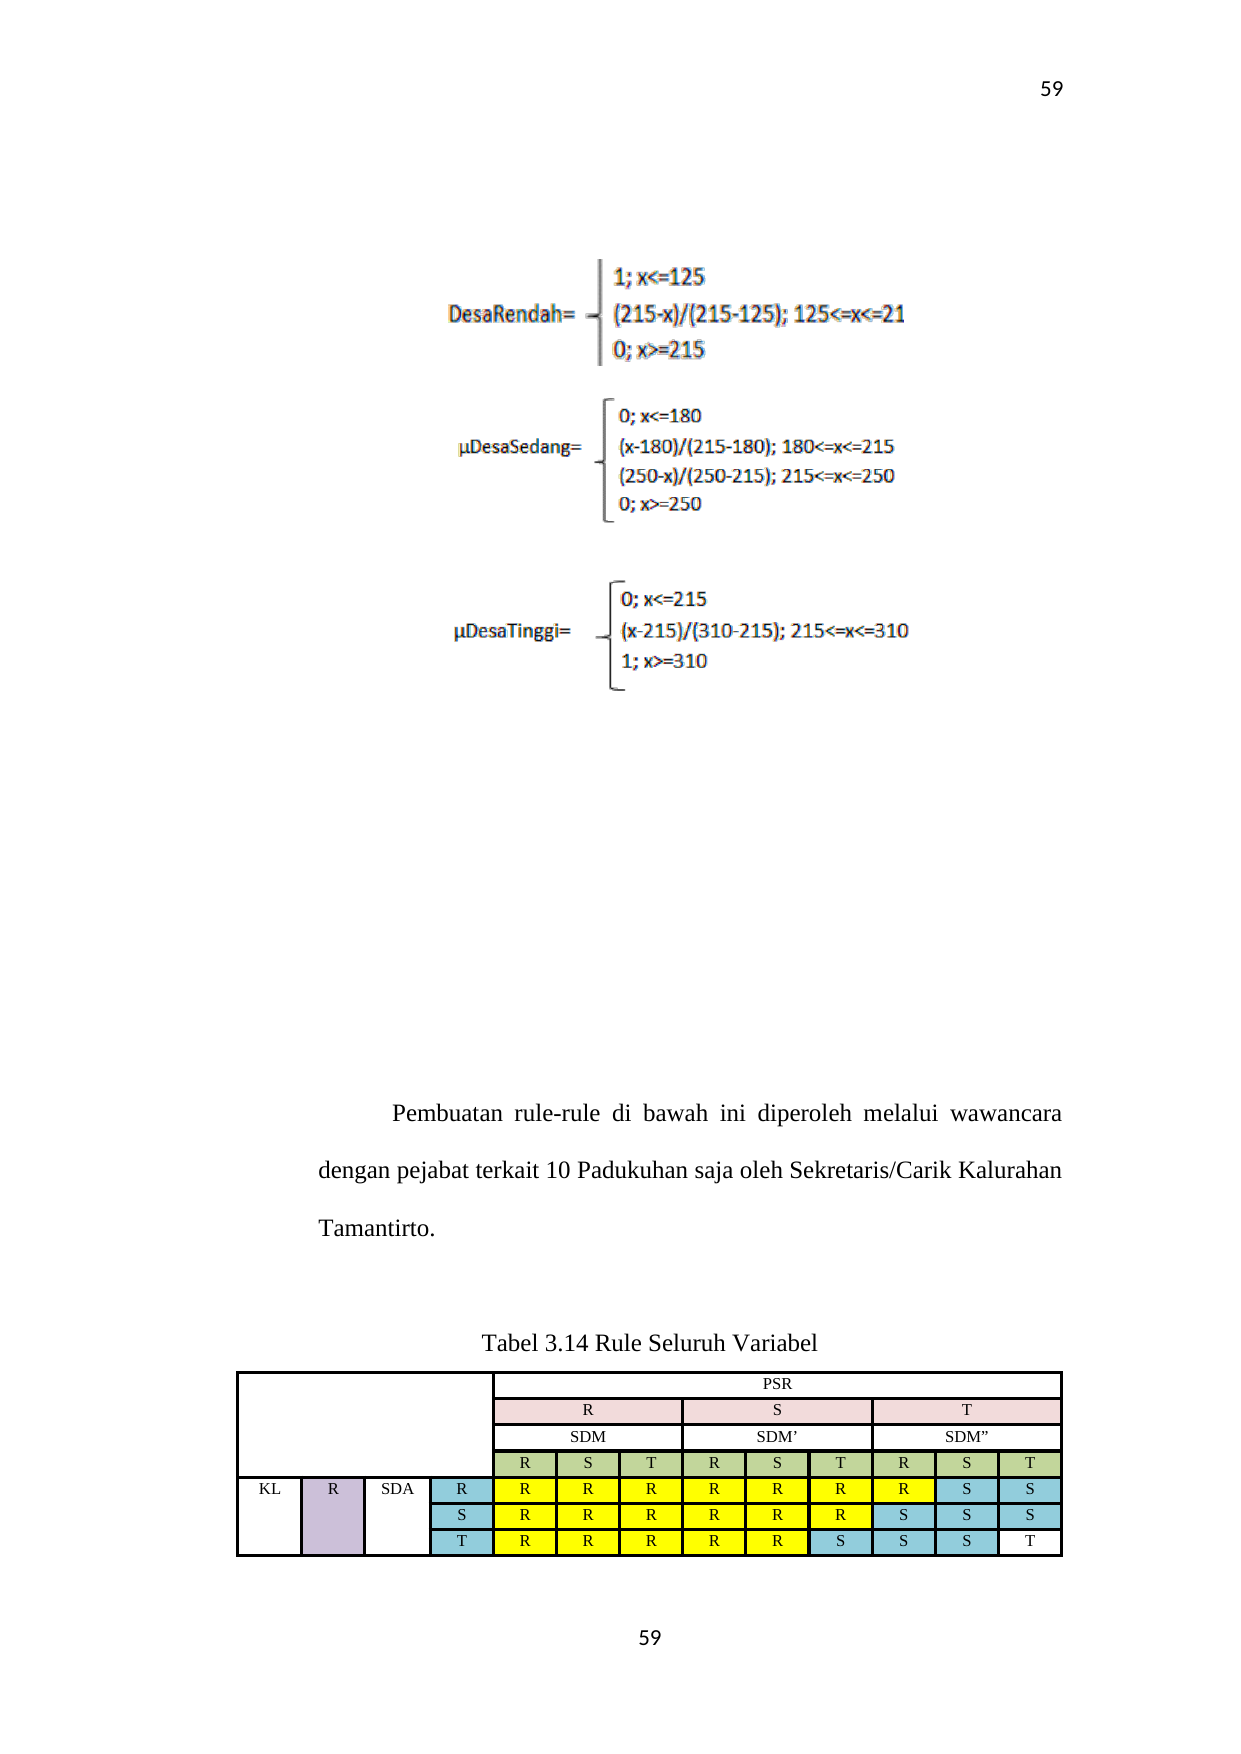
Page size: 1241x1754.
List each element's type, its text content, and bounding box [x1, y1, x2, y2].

table_cell S [874, 1531, 934, 1554]
table_cell KL [239, 1479, 300, 1554]
table_cell R [874, 1479, 934, 1502]
table_cell R [621, 1479, 681, 1502]
table_cell S [684, 1400, 871, 1423]
table_cell R [558, 1531, 618, 1554]
table_cell R [495, 1453, 555, 1476]
table_cell R [558, 1479, 618, 1502]
table_cell R [684, 1505, 744, 1528]
table_cell R [684, 1453, 744, 1476]
table_cell R [747, 1505, 807, 1528]
table_cell S [874, 1505, 934, 1528]
table_cell S [558, 1453, 618, 1476]
table_cell T [621, 1453, 681, 1476]
table_cell S [747, 1453, 807, 1476]
table_cell SDM’ [684, 1426, 871, 1449]
table_cell R [495, 1505, 555, 1528]
table_cell R [495, 1531, 555, 1554]
table_cell S [1000, 1479, 1060, 1502]
table_cell S [937, 1479, 997, 1502]
table_cell R [811, 1505, 871, 1528]
table_cell R [558, 1505, 618, 1528]
table_cell R [495, 1400, 681, 1423]
table_cell S [937, 1505, 997, 1528]
table_cell R [811, 1479, 871, 1502]
table_cell S [1000, 1505, 1060, 1528]
table_cell R [621, 1505, 681, 1528]
table_header [239, 1374, 492, 1476]
table_cell R [684, 1531, 744, 1554]
table_cell T [432, 1531, 492, 1554]
table_cell T [811, 1453, 871, 1476]
table_cell T [874, 1400, 1060, 1423]
text Tabel 3.14 Rule Seluruh Variabel [236, 1328, 1063, 1357]
table_cell S [811, 1531, 871, 1554]
table_cell R [747, 1531, 807, 1554]
text Pembuatan rule-rule di bawah ini diperoleh melalui wawancara dengan pejabat terkait 10 Padukuhan saja oleh Sekretaris/Carik Kalurahan Tamantirto. [318, 1098, 1063, 1242]
picture [391, 236, 945, 526]
table_cell R [684, 1479, 744, 1502]
table_cell R [303, 1479, 363, 1554]
table_cell R [495, 1479, 555, 1502]
table_cell R [874, 1453, 934, 1476]
table_cell S [937, 1453, 997, 1476]
table_cell SDM [495, 1426, 681, 1449]
table_cell R [432, 1479, 492, 1502]
table_cell SDA [366, 1479, 429, 1554]
table_cell T [1000, 1453, 1060, 1476]
table_header PSR [495, 1374, 1060, 1397]
table_cell S [432, 1505, 492, 1528]
table_cell T [1000, 1531, 1060, 1554]
table_cell R [747, 1479, 807, 1502]
picture [386, 574, 962, 696]
table_cell R [621, 1531, 681, 1554]
table_cell SDM” [874, 1426, 1060, 1449]
table_cell S [937, 1531, 997, 1554]
